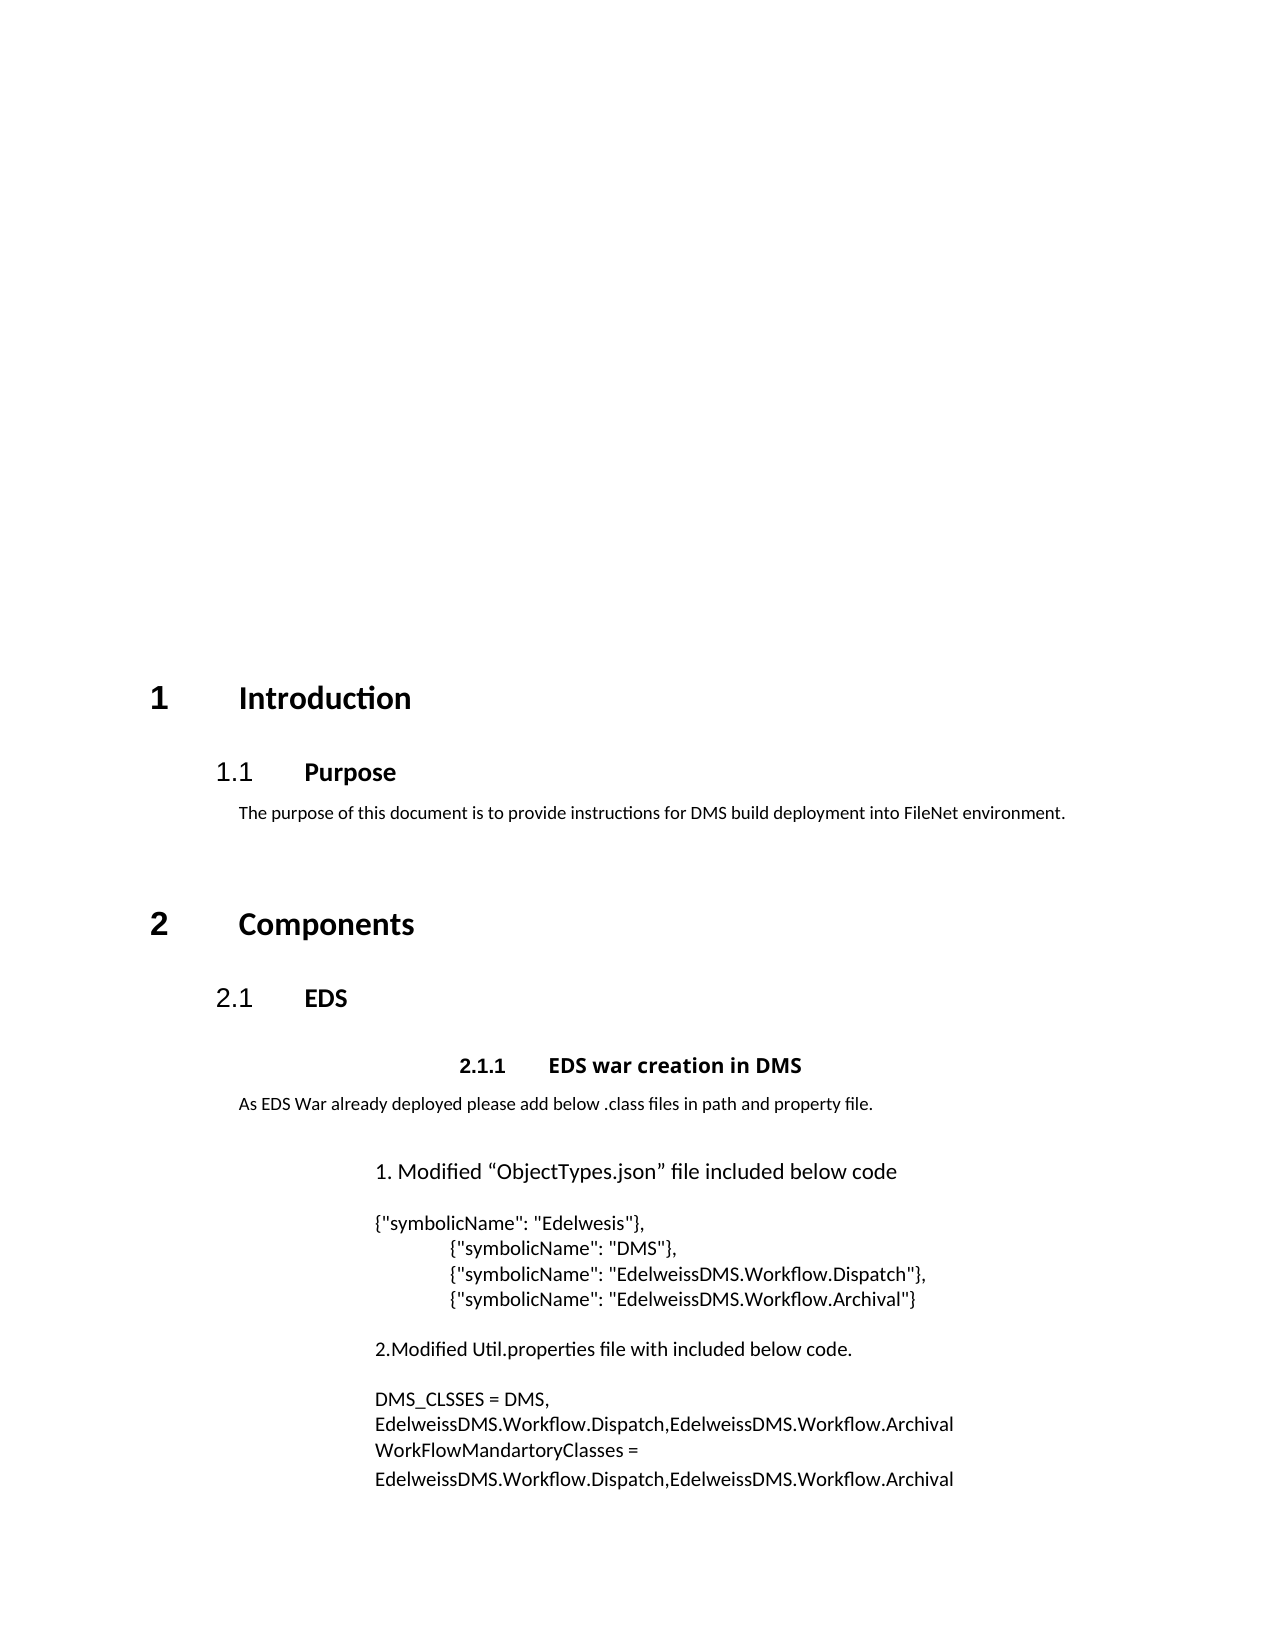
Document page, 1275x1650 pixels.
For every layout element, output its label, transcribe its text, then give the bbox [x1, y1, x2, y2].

text 2.Modified Util.properties file with included below code. [375, 1336, 1125, 1362]
subtitle Introduction [150, 677, 1125, 718]
text {"symbolicName": "EdelweissDMS.Workflow.Dispatch"}, [375, 1261, 1125, 1286]
text As EDS War already deployed please add below .class files in path and property file. [239, 1092, 1125, 1115]
subtitle EDS [216, 981, 1125, 1014]
text {"symbolicName": "DMS"}, [375, 1235, 1125, 1261]
subtitle Components [150, 903, 1125, 943]
text DMS_CLSSES = DMS, EdelweissDMS.Workflow.Dispatch,EdelweissDMS.Workflow.Archival [375, 1386, 1125, 1437]
subtitle EDS war creation in DMS [459, 1051, 1125, 1080]
subtitle Purpose [216, 756, 1125, 788]
text WorkFlowMandartoryClasses = EdelweissDMS.Workflow.Dispatch,EdelweissDMS.Workflow.Archival [375, 1437, 1125, 1492]
text The purpose of this document is to provide instructions for DMS build deployment into FileNet environment. [239, 801, 1125, 824]
text 1. Modified “ObjectTypes.json” file included below code [375, 1157, 1125, 1185]
text {"symbolicName": "Edelwesis"}, [375, 1210, 1125, 1235]
text {"symbolicName": "EdelweissDMS.Workflow.Archival"} [375, 1286, 1125, 1312]
